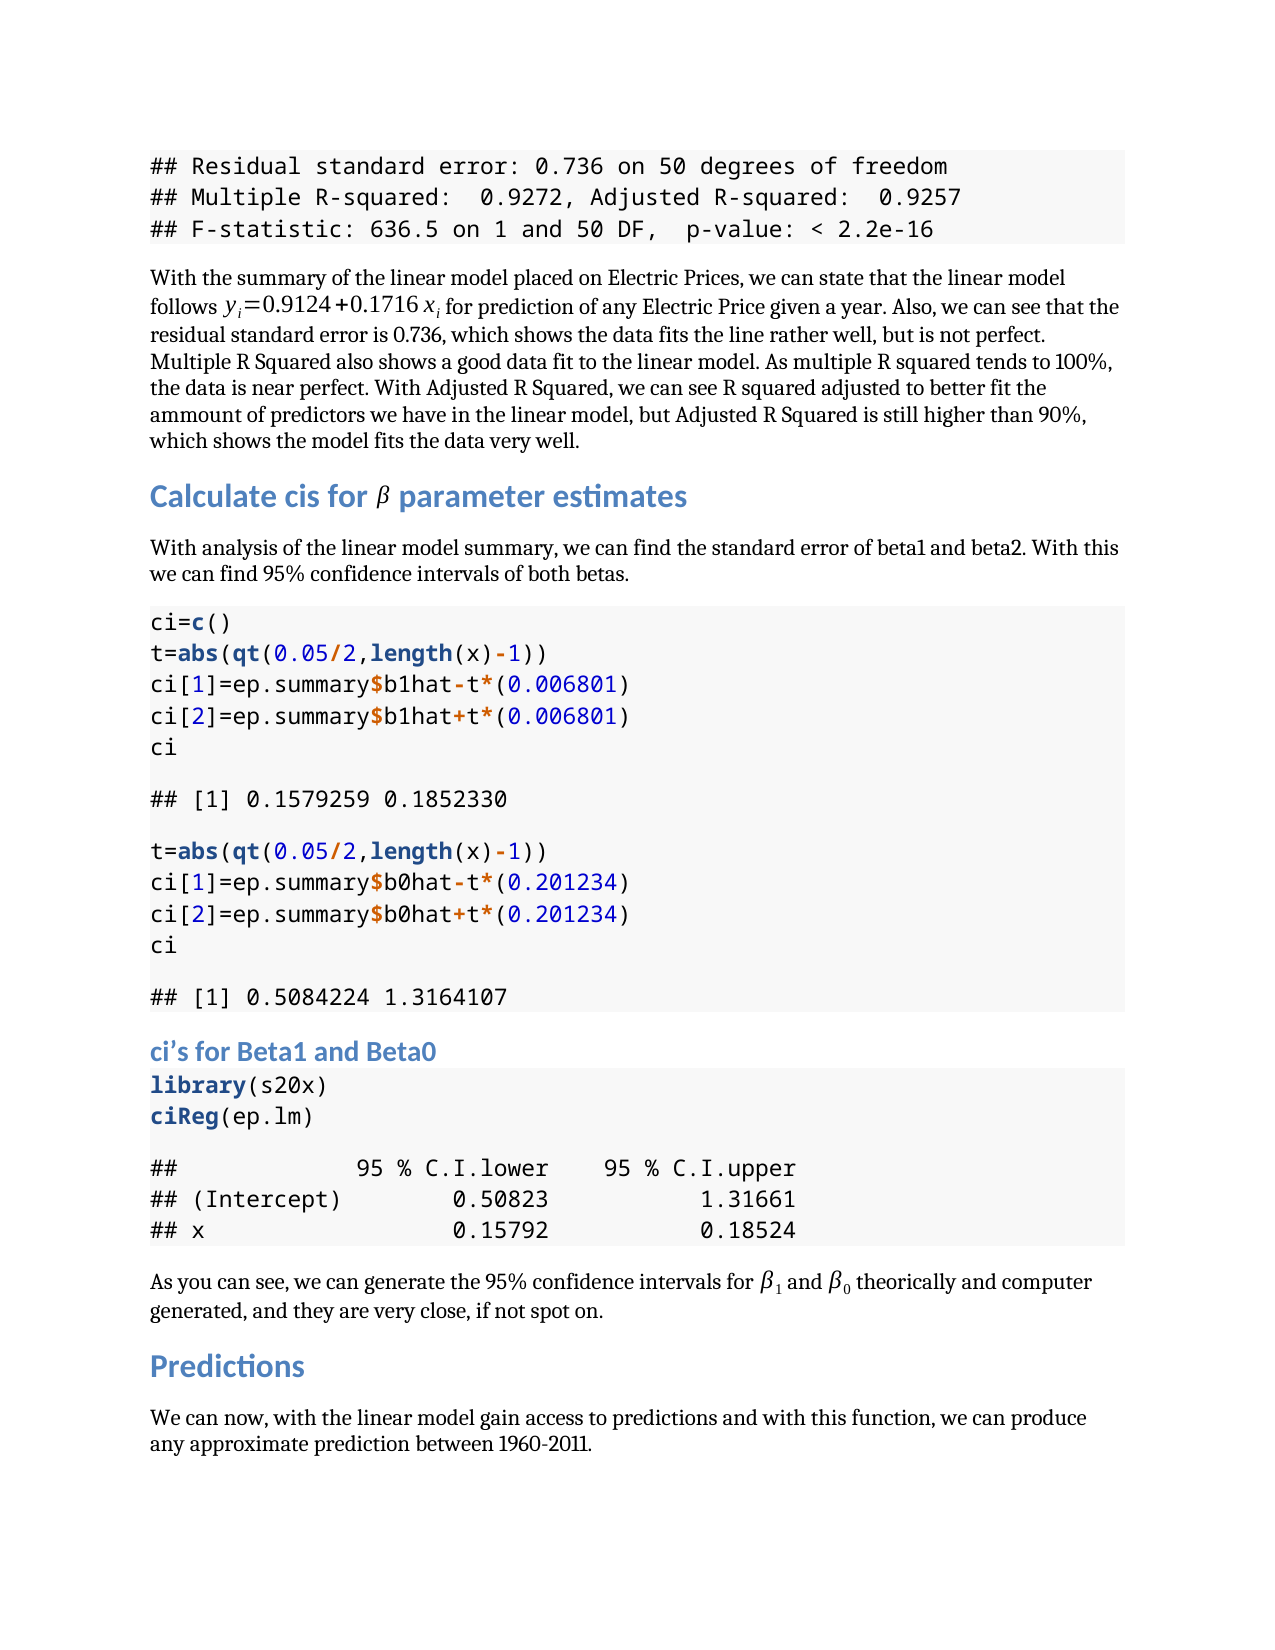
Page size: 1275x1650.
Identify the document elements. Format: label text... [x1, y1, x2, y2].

text ## [1] 0.1579259 0.1852330 [150, 783, 1125, 814]
text ## [1] 0.5084224 1.3164107 [150, 981, 1125, 1012]
subtitle ci’s for Beta1 and Beta0 [150, 1033, 1125, 1068]
text ## 95 % C.I.lower 95 % C.I.upper ## (Intercept) 0.50823 1.31661 ## x 0.15792 0.18524 [150, 1152, 1125, 1246]
text t=abs(qt(0.05/2,length(x)-1)) ci[1]=ep.summary$b0hat-t*(0.201234) ci[2]=ep.summary$b0hat+t*(0.201234) ci [150, 835, 1125, 960]
text We can now, with the linear model gain access to predictions and with this function, we can produce any approximate prediction between 1960-2011. [150, 1404, 1125, 1457]
subtitle Predictions [150, 1345, 1125, 1386]
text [150, 150, 1125, 244]
subtitle Calculate cis for parameter estimates [150, 475, 1125, 516]
text library(s20x) ciReg(ep.lm) [150, 1068, 1125, 1131]
text ci=c() t=abs(qt(0.05/2,length(x)-1)) ci[1]=ep.summary$b1hat-t*(0.006801) ci[2]=ep.summary$b1hat+t*(0.006801) ci [150, 606, 1125, 762]
text As you can see, we can generate the 95% confidence intervals for and theorically and computer generated, and they are very close, if not spot on. [150, 1266, 1125, 1324]
text With analysis of the linear model summary, we can find the standard error of beta1 and beta2. With this we can find 95% confidence intervals of both betas. [150, 534, 1125, 587]
text With the summary of the linear model placed on Electric Prices, we can state that the linear model follows for prediction of any Electric Price given a year. Also, we can see that the residual standard error is 0.736, which shows the data fits the line rather well, but is not perfect. Multiple R Squared also shows a good data fit to the linear model. As multiple R squared tends to 100%, the data is near perfect. With Adjusted R Squared, we can see R squared adjusted to better fit the ammount of predictors we have in the linear model, but Adjusted R Squared is still higher than 90%, which shows the model fits the data very well. [150, 264, 1125, 454]
